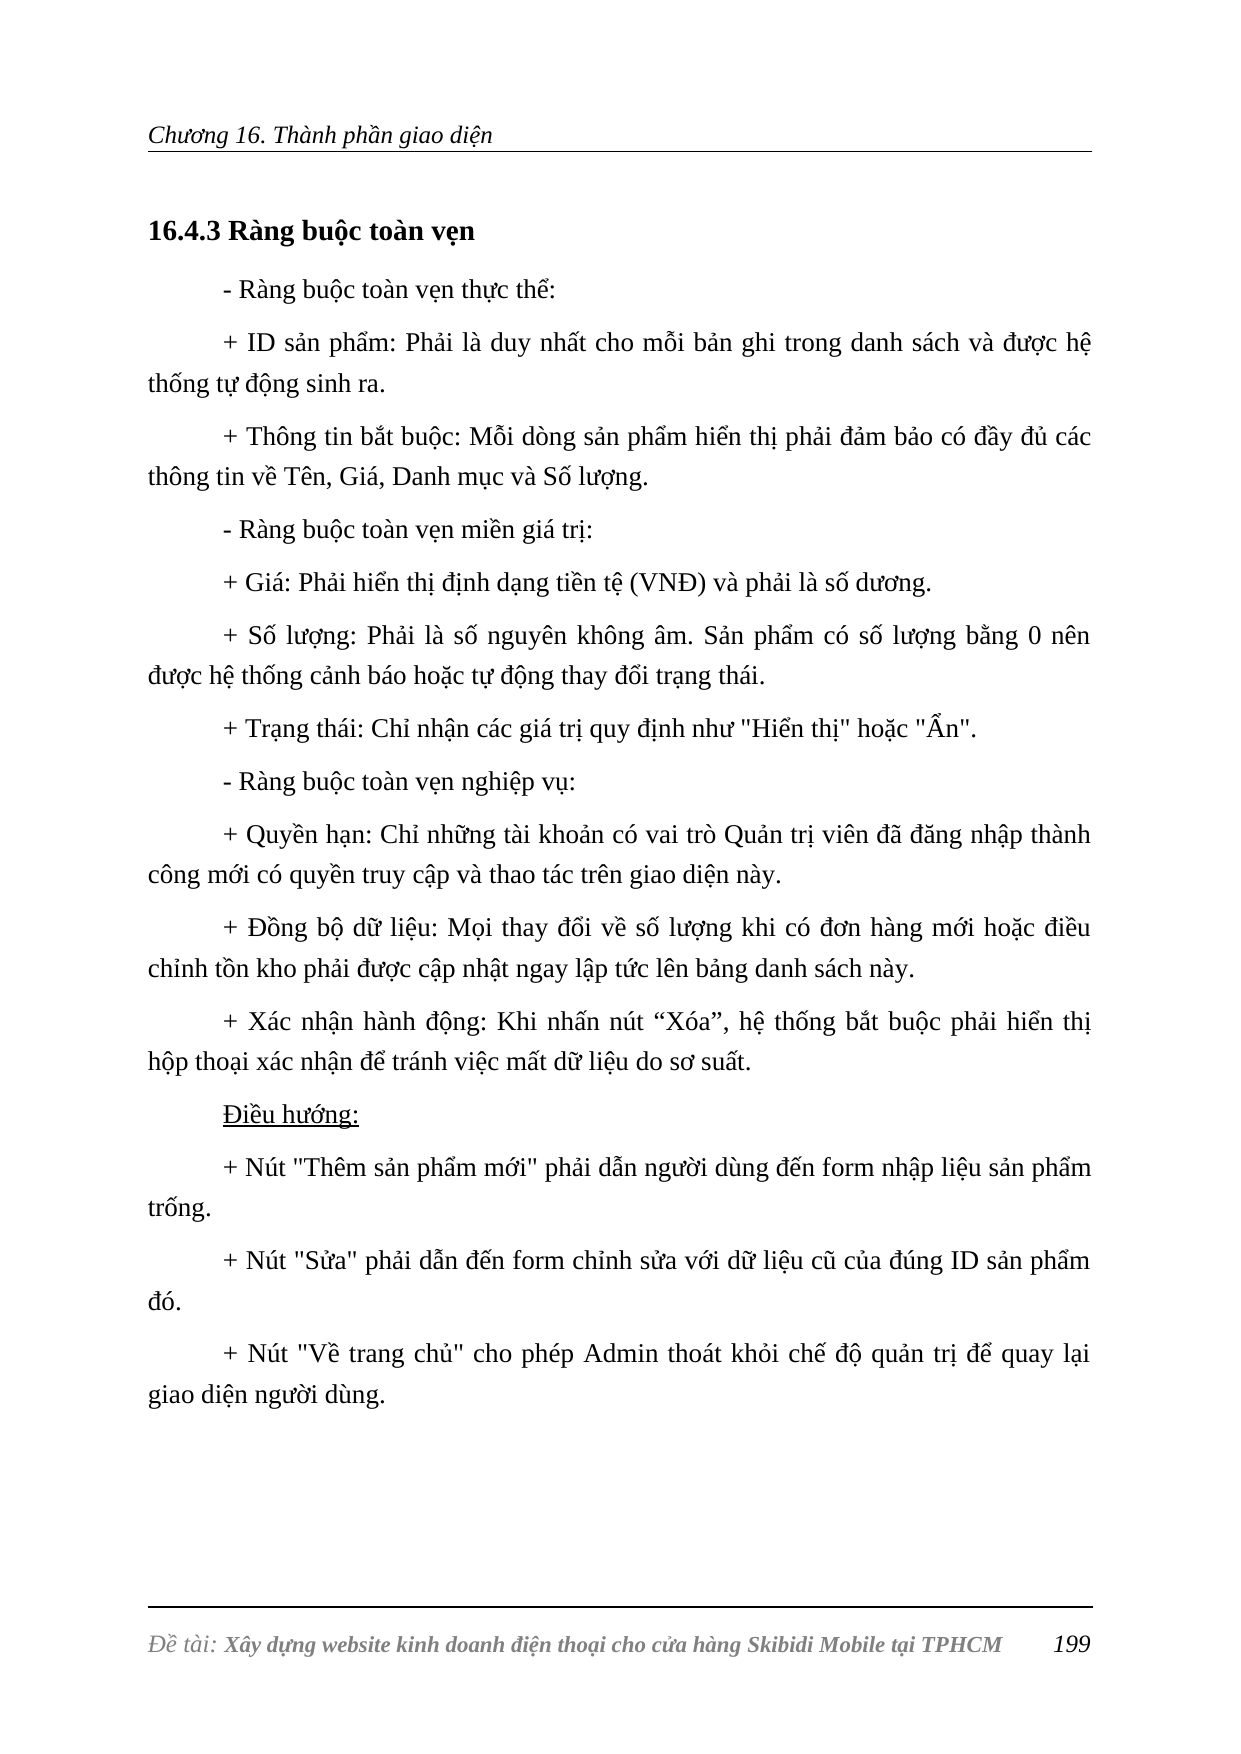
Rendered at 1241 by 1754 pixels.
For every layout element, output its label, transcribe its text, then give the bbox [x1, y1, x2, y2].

text + Nút "Về trang chủ" cho phép Admin thoát khỏi chế độ quản trị để quay lại giao diện người dùng. [148, 1338, 1092, 1409]
text + Đồng bộ dữ liệu: Mọi thay đổi về số lượng khi có đơn hàng mới hoặc điều chỉnh tồn kho phải được cập nhật ngay lập tức lên bảng danh sách này. [148, 911, 1092, 983]
text + Số lượng: Phải là số nguyên không âm. Sản phẩm có số lượng bằng 0 nên được hệ thống cảnh báo hoặc tự động thay đổi trạng thái. [148, 619, 1092, 690]
text Điều hướng: [148, 1098, 1092, 1129]
text + Quyền hạn: Chỉ những tài khoản có vai trò Quản trị viên đã đăng nhập thành công mới có quyền truy cập và thao tác trên giao diện này. [148, 818, 1092, 889]
text + Trạng thái: Chỉ nhận các giá trị quy định như "Hiển thị" hoặc "Ẩn". [148, 712, 1092, 743]
text + Giá: Phải hiển thị định dạng tiền tệ (VNĐ) và phải là số dương. [148, 566, 1092, 597]
text - Ràng buộc toàn vẹn nghiệp vụ: [148, 765, 1092, 796]
text + Nút "Thêm sản phẩm mới" phải dẫn người dùng đến form nhập liệu sản phẩm trống. [148, 1151, 1092, 1222]
text + Xác nhận hành động: Khi nhấn nút “Xóa”, hệ thống bắt buộc phải hiển thị hộp thoại xác nhận để tránh việc mất dữ liệu do sơ suất. [148, 1005, 1092, 1076]
text + Thông tin bắt buộc: Mỗi dòng sản phẩm hiển thị phải đảm bảo có đầy đủ các thông tin về Tên, Giá, Danh mục và Số lượng. [148, 420, 1092, 491]
text + Nút "Sửa" phải dẫn đến form chỉnh sửa với dữ liệu cũ của đúng ID sản phẩm đó. [148, 1244, 1092, 1316]
text - Ràng buộc toàn vẹn thực thể: [148, 273, 1092, 304]
subtitle Ràng buộc toàn vẹn [148, 207, 1092, 248]
text - Ràng buộc toàn vẹn miền giá trị: [148, 513, 1092, 544]
text + ID sản phẩm: Phải là duy nhất cho mỗi bản ghi trong danh sách và được hệ thống tự động sinh ra. [148, 326, 1092, 398]
